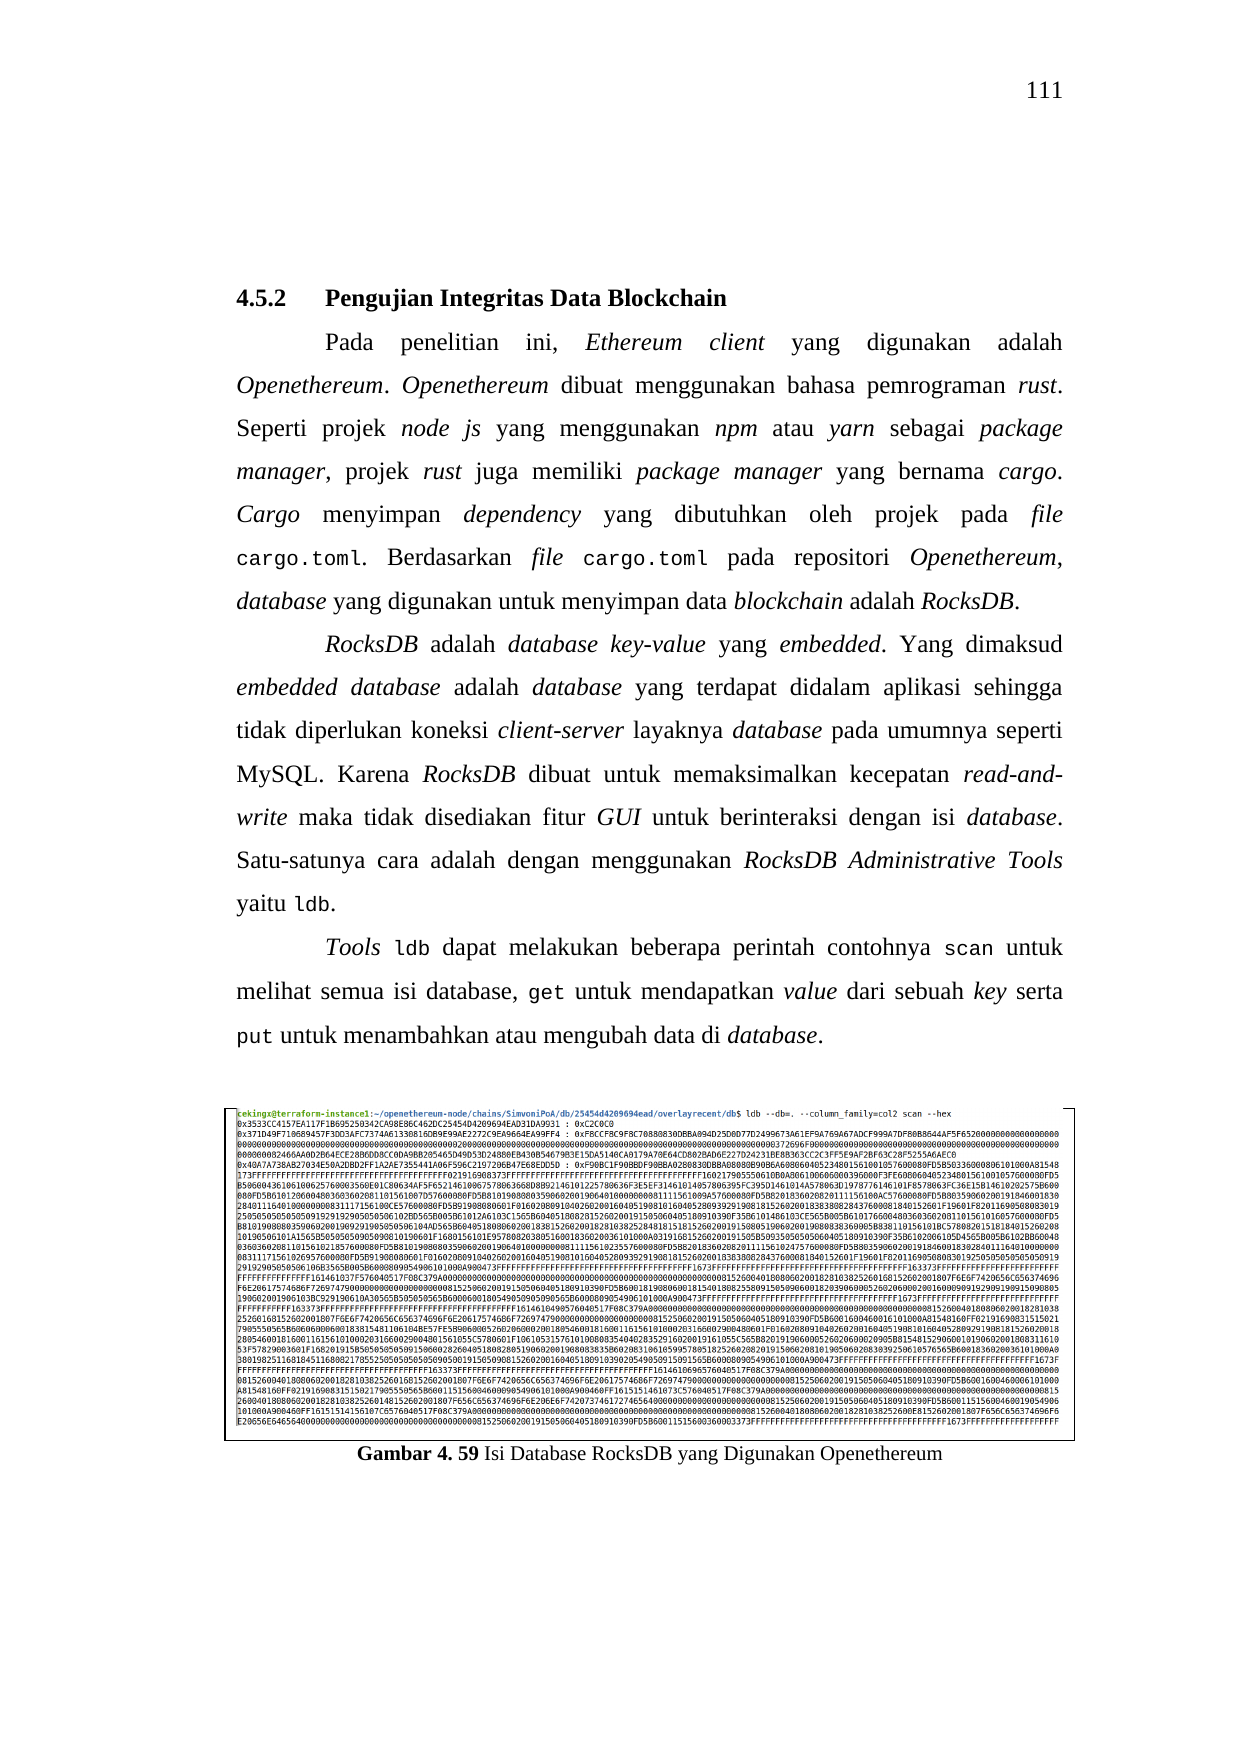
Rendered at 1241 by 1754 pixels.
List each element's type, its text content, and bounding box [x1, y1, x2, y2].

text Tools ldb dapat melakukan beberapa perintah contohnya scan untuk melihat semua isi database, get untuk mendapatkan value dari sebuah key serta put untuk menambahkan atau mengubah data di database. [236, 932, 1063, 1050]
text Pada penelitian ini, Ethereum client yang digunakan adalah Openethereum. Openethereum dibuat menggunakan bahasa pemrograman rust. Seperti projek node js yang menggunakan npm atau yarn sebagai package manager, projek rust juga memiliki package manager yang bernama cargo. Cargo menyimpan dependency yang dibutuhkan oleh projek pada file cargo.toml. Berdasarkan file cargo.toml pada repositori Openethereum, database yang digunakan untuk menyimpan data blockchain adalah RocksDB. [236, 327, 1063, 615]
subtitle Pengujian Integritas Data Blockchain [236, 283, 1063, 312]
picture [236, 1108, 1064, 1426]
text RocksDB adalah database key-value yang embedded. Yang dimaksud embedded database adalah database yang terdapat didalam aplikasi sehingga tidak diperlukan koneksi client-server layaknya database pada umumnya seperti MySQL. Karena RocksDB dibuat untuk memaksimalkan kecepatan read-and-write maka tidak disediakan fitur GUI untuk berinteraksi dengan isi database. Satu-satunya cara adalah dengan menggunakan RocksDB Administrative Tools yaitu ldb. [236, 629, 1063, 918]
table_header [226, 1109, 1074, 1440]
